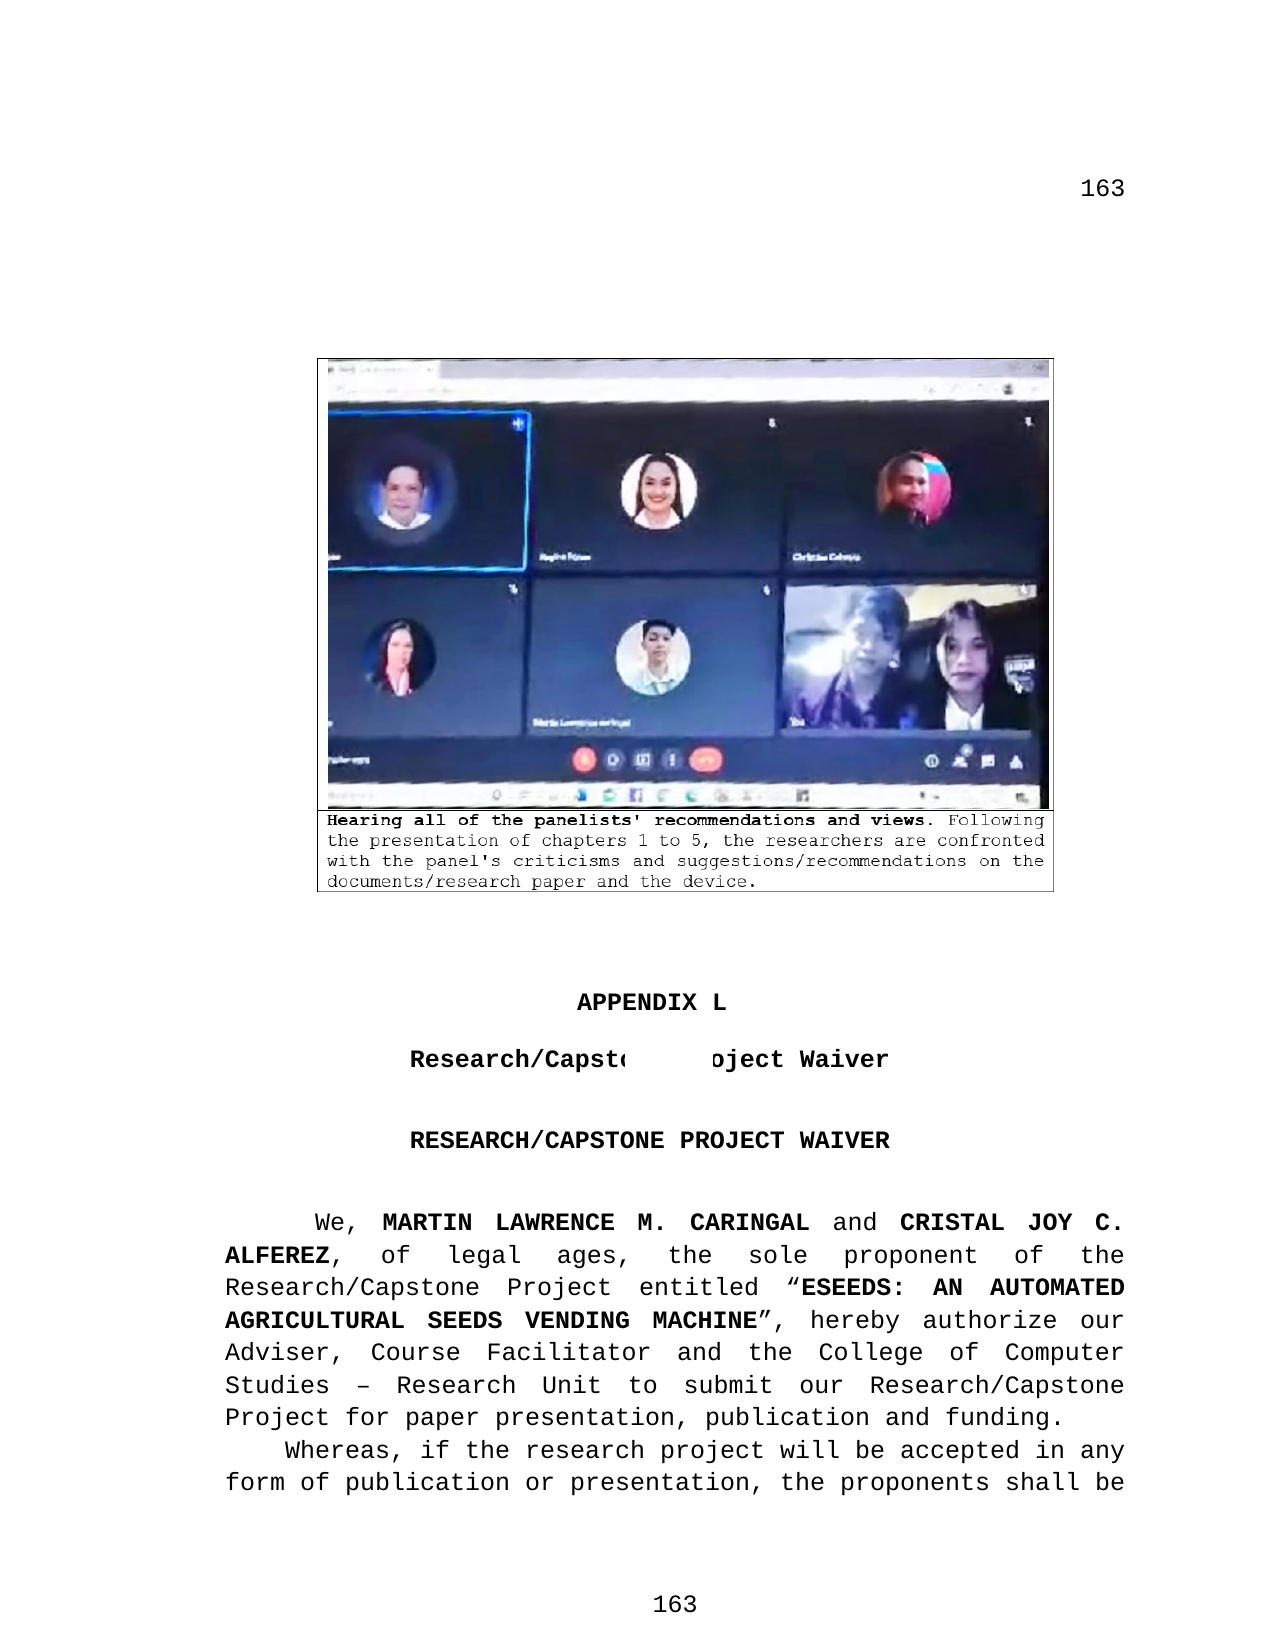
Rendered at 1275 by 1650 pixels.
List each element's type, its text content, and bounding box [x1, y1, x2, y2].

text APPENDIX L [225, 990, 1078, 1018]
text Research/Capstone Project Waiver [713, 1047, 894, 1075]
text Research/Capstone Project Waiver [225, 1047, 625, 1075]
text We, MARTIN LAWRENCE M. CARINGAL and CRISTAL JOY C. ALFEREZ, of legal ages, the sole proponent of the Research/Capstone Project entitled “ESEEDS: AN AUTOMATED AGRICULTURAL SEEDS VENDING MACHINE”, hereby authorize our Adviser, Course Facilitator and the College of Computer Studies – Research Unit to submit our Research/Capstone Project for paper presentation, publication and funding. [225, 1210, 1125, 1433]
text RESEARCH/CAPSTONE PROJECT WAIVER [225, 1128, 894, 1156]
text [225, 1437, 1125, 1498]
picture [315, 355, 1058, 896]
